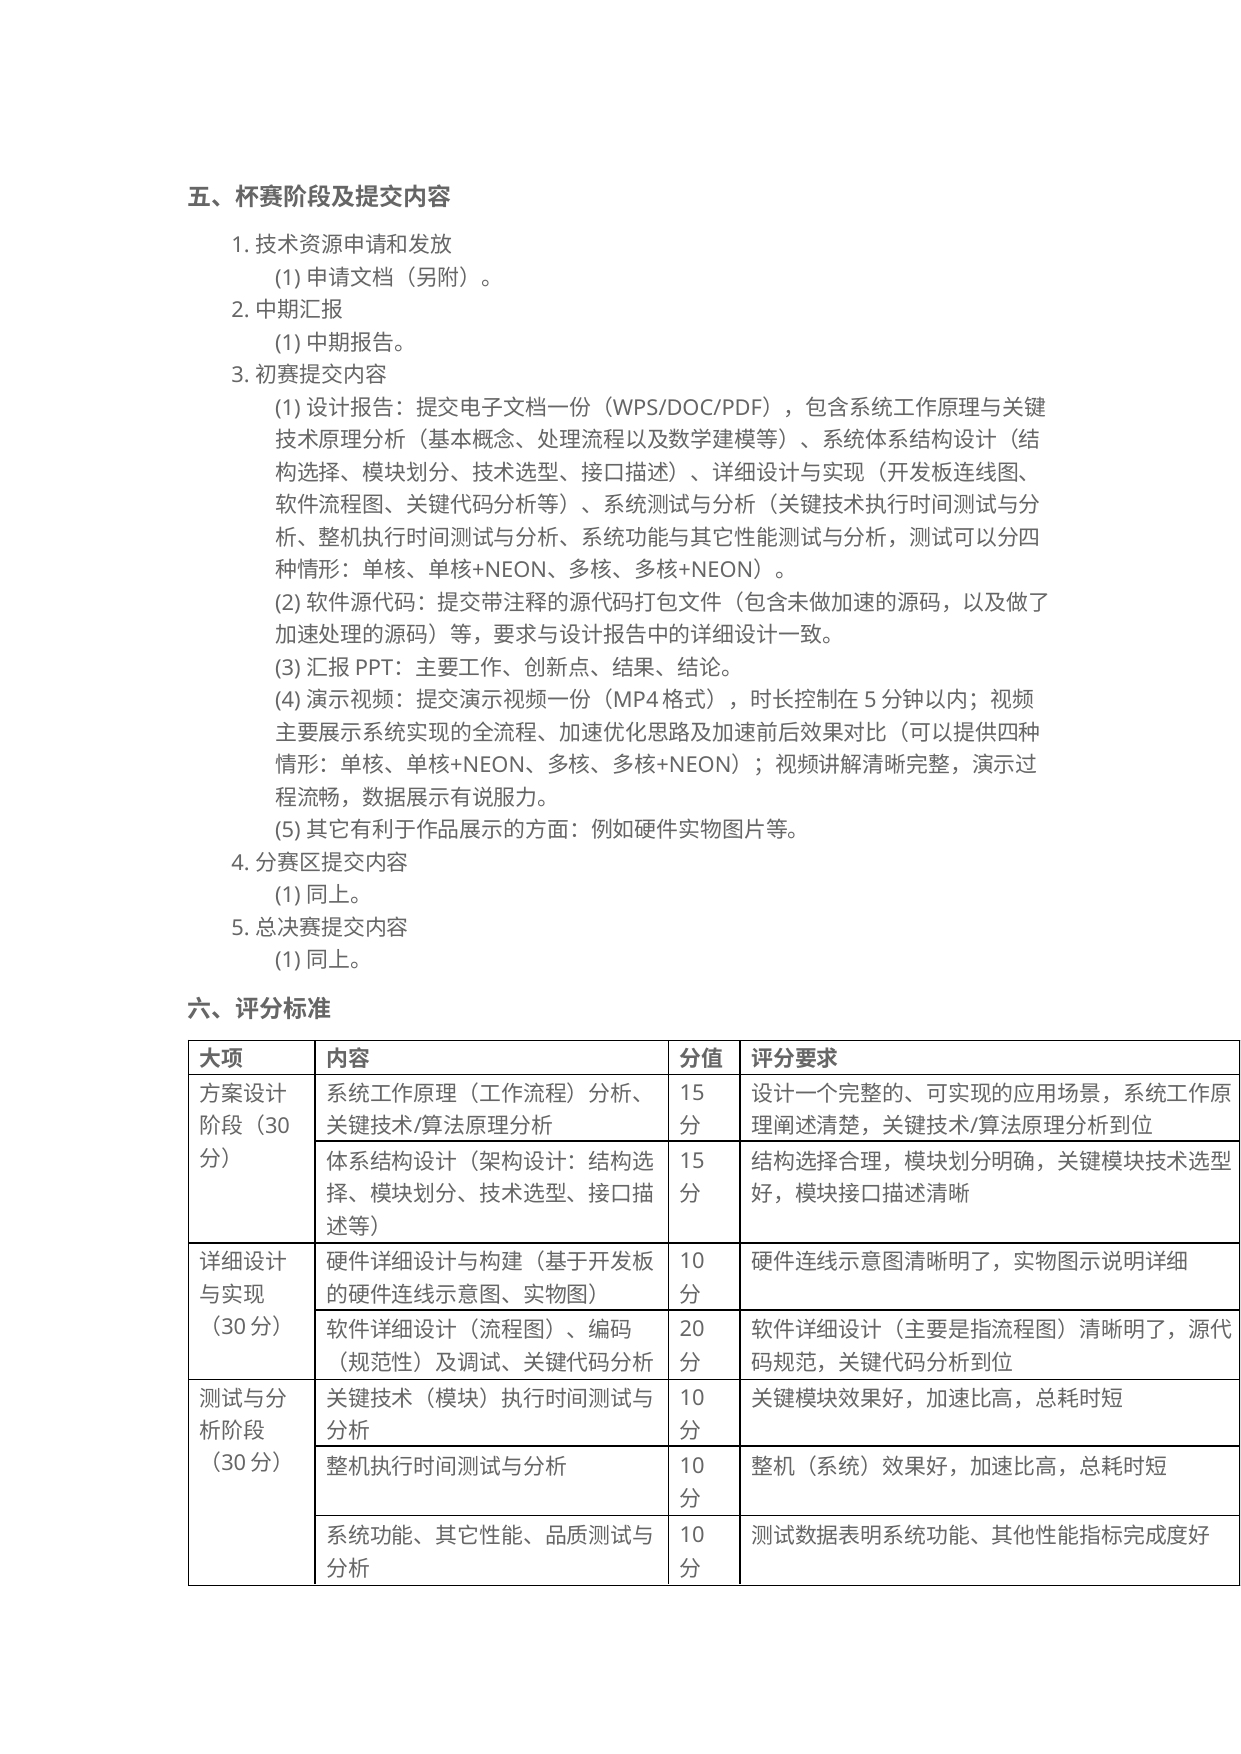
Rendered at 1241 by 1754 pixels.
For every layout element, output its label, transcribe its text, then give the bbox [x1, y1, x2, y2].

table_cell 软件详细设计（流程图）、编码（规范性）及调试、关键代码分析 [316, 1311, 668, 1378]
text (3) 汇报PPT：主要工作、创新点、结果、结论。 [275, 649, 1053, 682]
table_cell 10分 [669, 1244, 739, 1309]
table_cell 15分 [669, 1075, 739, 1140]
text (5) 其它有利于作品展示的方面：例如硬件实物图片等。 [275, 812, 1053, 844]
text (1) 同上。 [275, 877, 1053, 909]
table_cell 关键技术（模块）执行时间测试与分析 [316, 1380, 668, 1445]
table_cell 10分 [669, 1380, 739, 1445]
text 5. 总决赛提交内容 [231, 909, 1053, 942]
text 六、评分标准 [187, 974, 1053, 1039]
table_cell 系统功能、其它性能、品质测试与分析 [316, 1516, 668, 1584]
table_cell 硬件连线示意图清晰明了，实物图示说明详细 [741, 1244, 1239, 1309]
table_cell 软件详细设计（主要是指流程图）清晰明了，源代码规范，关键代码分析到位 [741, 1311, 1239, 1378]
text 3. 初赛提交内容 [231, 357, 1053, 389]
table_cell 硬件详细设计与构建（基于开发板的硬件连线示意图、实物图） [316, 1244, 668, 1309]
table_cell 详细设计与实现（30分） [189, 1244, 314, 1378]
text 2. 中期汇报 [231, 292, 1053, 324]
table_cell 20分 [669, 1311, 739, 1378]
text (1) 同上。 [275, 942, 1053, 974]
table_header 分值 [669, 1041, 739, 1073]
text (2) 软件源代码：提交带注释的源代码打包文件（包含未做加速的源码，以及做了加速处理的源码）等，要求与设计报告中的详细设计一致。 [275, 584, 1053, 649]
text 4. 分赛区提交内容 [231, 844, 1053, 877]
table_cell 10分 [669, 1516, 739, 1584]
table_cell 测试数据表明系统功能、其他性能指标完成度好 [741, 1516, 1239, 1584]
table_cell 方案设计阶段（30分） [189, 1075, 314, 1242]
text (4) 演示视频：提交演示视频一份（MP4格式），时长控制在5分钟以内；视频主要展示系统实现的全流程、加速优化思路及加速前后效果对比（可以提供四种情形：单核、单核+NEON、多核、多核+NEON）；视频讲解清晰完整，演示过程流畅，数据展示有说服力。 [275, 682, 1053, 812]
table_header 大项 [189, 1041, 314, 1073]
table_cell 测试与分析阶段（30分） [189, 1380, 314, 1584]
text 1. 技术资源申请和发放 [231, 227, 1053, 259]
table_cell 系统工作原理（工作流程）分析、关键技术/算法原理分析 [316, 1075, 668, 1140]
table_header 内容 [316, 1041, 668, 1073]
table_cell 整机执行时间测试与分析 [316, 1447, 668, 1515]
text (1) 申请文档（另附）。 [275, 259, 1053, 292]
table_cell 设计一个完整的、可实现的应用场景，系统工作原理阐述清楚，关键技术/算法原理分析到位 [741, 1075, 1239, 1140]
text (1) 设计报告：提交电子文档一份（WPS/DOC/PDF），包含系统工作原理与关键技术原理分析（基本概念、处理流程以及数学建模等）、系统体系结构设计（结构选择、模块划分、技术选型、接口描述）、详细设计与实现（开发板连线图、软件流程图、关键代码分析等）、系统测试与分析（关键技术执行时间测试与分析、整机执行时间测试与分析、系统功能与其它性能测试与分析，测试可以分四种情形：单核、单核+NEON、多核、多核+NEON）。 [275, 389, 1053, 584]
table_cell 体系结构设计（架构设计：结构选择、模块划分、技术选型、接口描述等） [316, 1142, 668, 1242]
table_cell 结构选择合理，模块划分明确，关键模块技术选型好，模块接口描述清晰 [741, 1142, 1239, 1242]
text (1) 中期报告。 [275, 324, 1053, 357]
table_cell 10分 [669, 1447, 739, 1515]
table_cell 15分 [669, 1142, 739, 1242]
text 五、杯赛阶段及提交内容 [187, 162, 1053, 227]
table_header 评分要求 [741, 1041, 1239, 1073]
table_cell 关键模块效果好，加速比高，总耗时短 [741, 1380, 1239, 1445]
table_cell 整机（系统）效果好，加速比高，总耗时短 [741, 1447, 1239, 1515]
